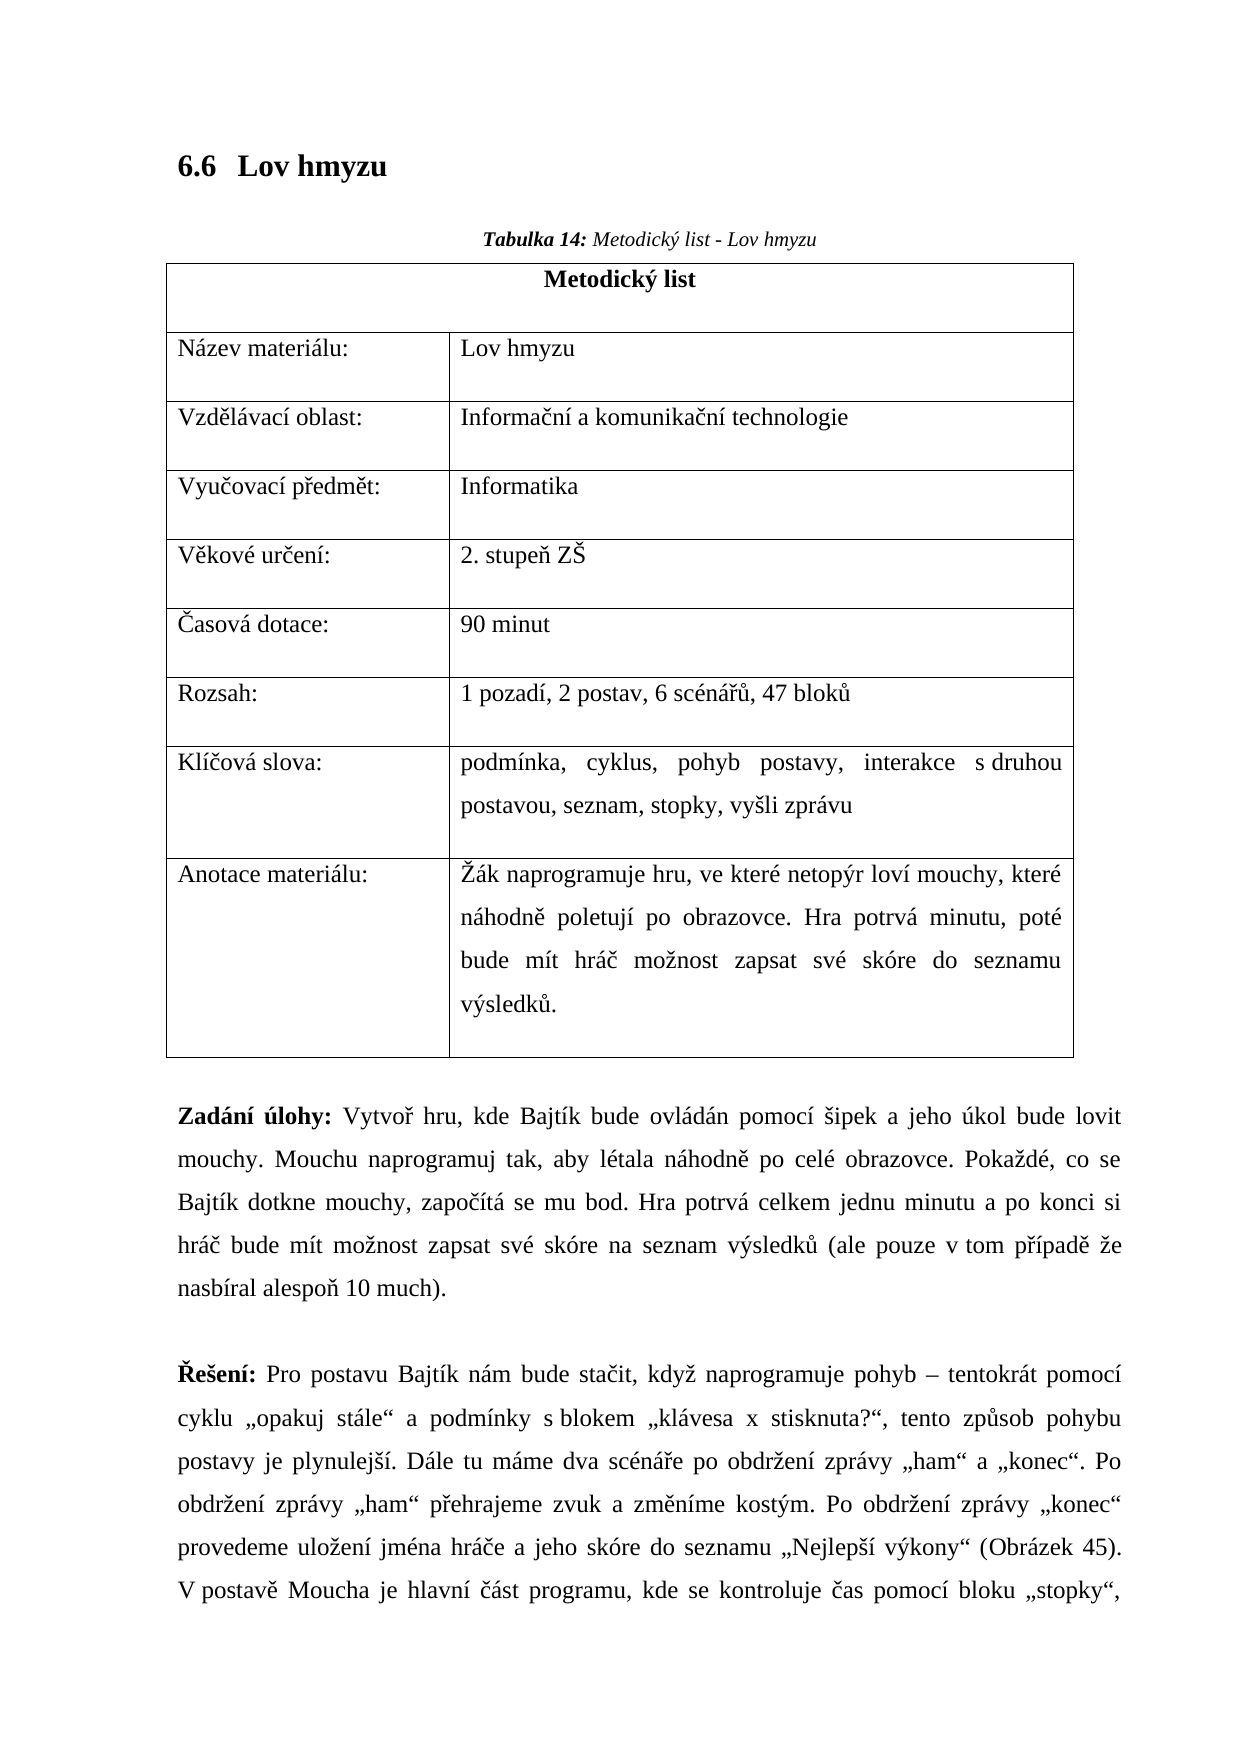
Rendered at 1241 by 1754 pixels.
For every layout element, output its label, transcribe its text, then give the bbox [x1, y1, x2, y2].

table_cell Klíčová slova: [167, 747, 449, 858]
table_cell Vyučovací předmět: [167, 471, 449, 539]
table_cell 1 pozadí, 2 postav, 6 scénářů, 47 bloků [450, 678, 1073, 746]
text Tabulka 14: Metodický list - Lov hmyzu [177, 227, 1122, 251]
table_cell podmínka, cyklus, pohyb postavy, interakce s druhou postavou, seznam, stopky, vyšli zprávu [450, 747, 1073, 858]
table_cell Lov hmyzu [450, 333, 1073, 401]
table_cell Informační a komunikační technologie [450, 402, 1073, 470]
table_cell Časová dotace: [167, 609, 449, 677]
table_cell Vzdělávací oblast: [167, 402, 449, 470]
table_cell Anotace materiálu: [167, 859, 449, 1057]
table_cell Informatika [450, 471, 1073, 539]
table_cell 2. stupeň ZŠ [450, 540, 1073, 608]
subtitle Lov hmyzu [177, 148, 1122, 184]
text Zadání úlohy: Vytvoř hru, kde Bajtík bude ovládán pomocí šipek a jeho úkol bude lovit mouchy. Mouchu naprogramuj tak, aby létala náhodně po celé obrazovce. Pokaždé, co se Bajtík dotkne mouchy, započítá se mu bod. Hra potrvá celkem jednu minutu a po konci si hráč bude mít možnost zapsat své skóre na seznam výsledků (ale pouze v tom případě že nasbíral alespoň 10 much). [177, 1101, 1122, 1302]
table_cell Název materiálu: [167, 333, 449, 401]
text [177, 1359, 1122, 1604]
table_cell Rozsah: [167, 678, 449, 746]
table_cell Žák naprogramuje hru, ve které netopýr loví mouchy, které náhodně poletují po obrazovce. Hra potrvá minutu, poté bude mít hráč možnost zapsat své skóre do seznamu výsledků. [450, 859, 1073, 1057]
table_header Metodický list [167, 264, 1073, 332]
table_cell 90 minut [450, 609, 1073, 677]
table_cell Věkové určení: [167, 540, 449, 608]
